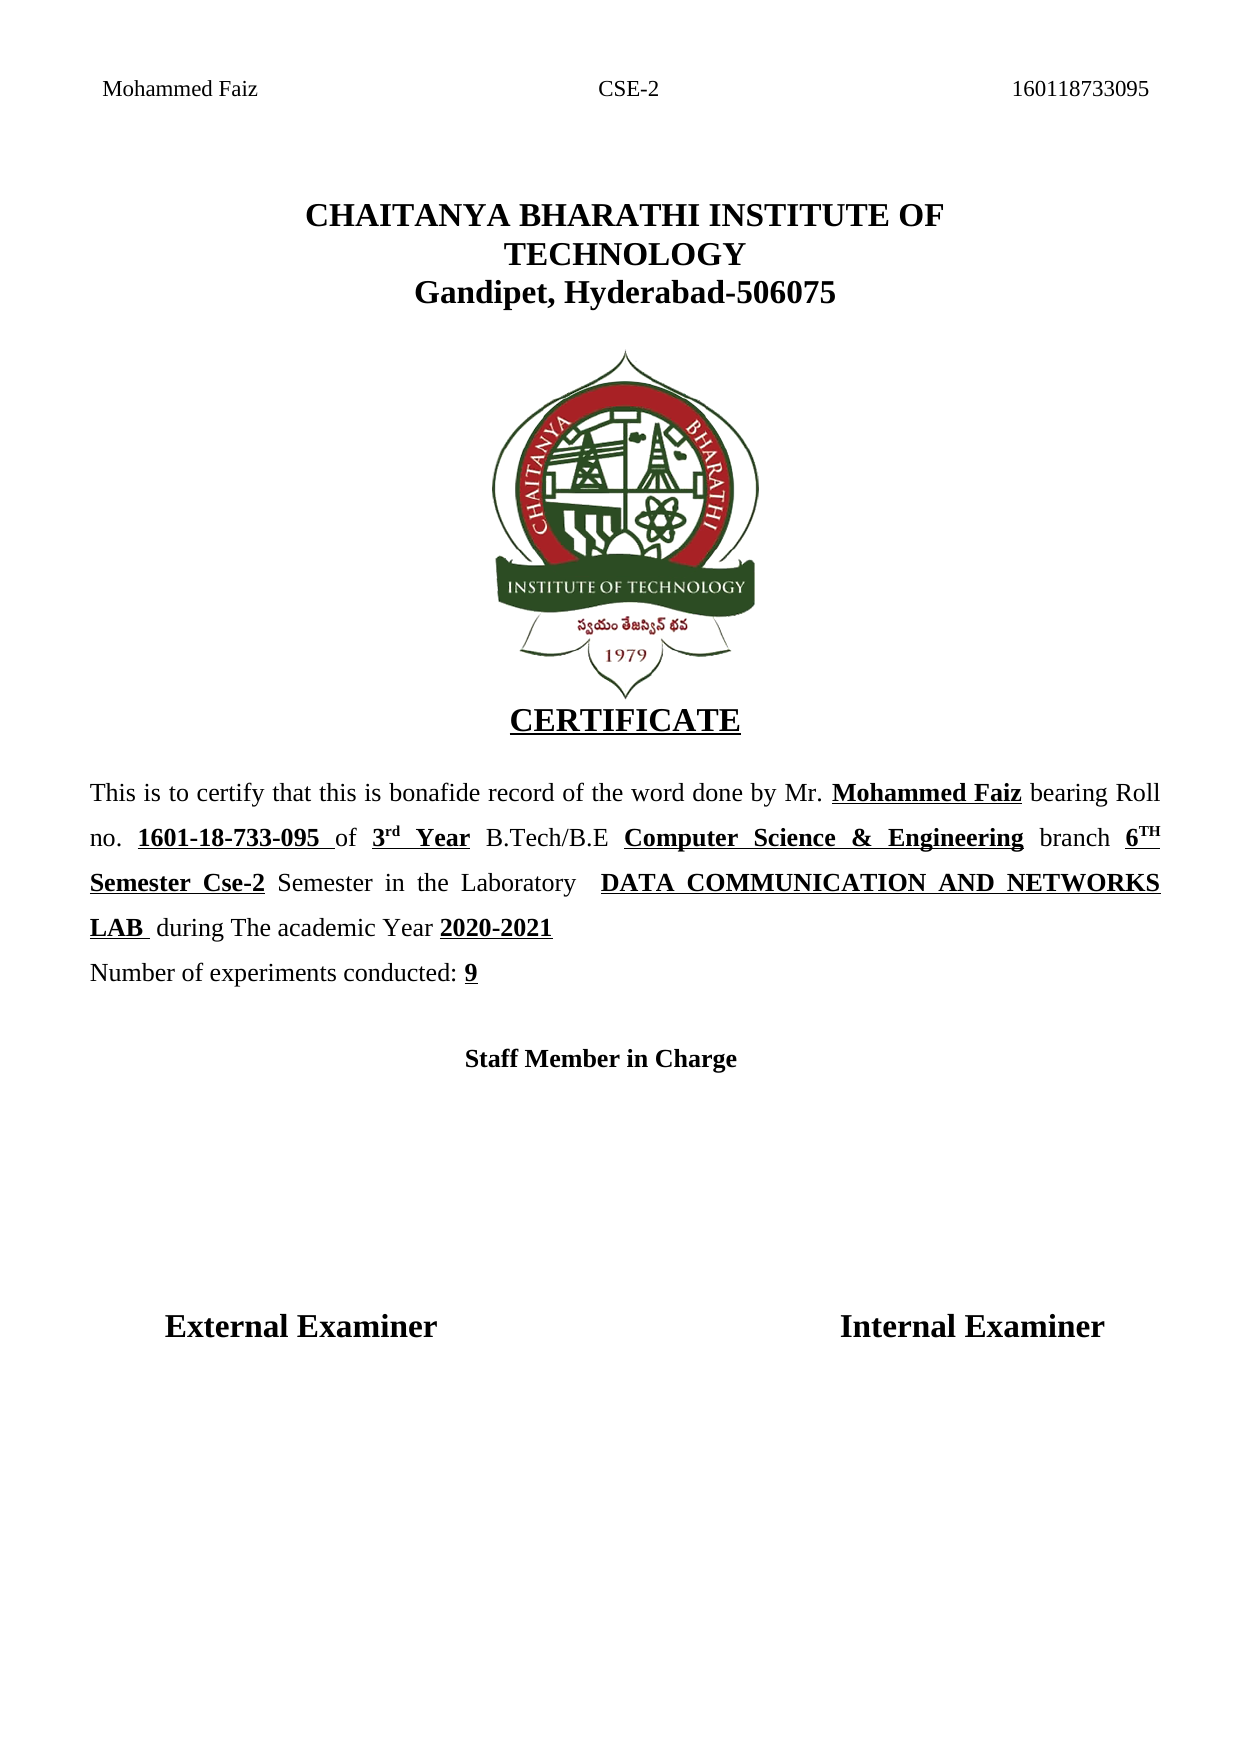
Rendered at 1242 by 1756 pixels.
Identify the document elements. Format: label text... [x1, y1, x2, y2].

picture [490, 348, 760, 701]
text Gandipet, Hyderabad-506075 [89, 272, 1160, 310]
text TECHNOLOGY [89, 234, 1160, 272]
text CHAITANYA BHARATHI INSTITUTE OF [89, 195, 1160, 234]
text Staff Member in Charge [89, 1043, 1160, 1073]
text External Examiner Internal Examiner [89, 1307, 1160, 1345]
text Number of experiments conducted: 9 [89, 957, 1160, 987]
text CERTIFICATE [89, 700, 1160, 739]
text This is to certify that this is bonafide record of the word done by Mr. Mohammed Faiz bearing Roll no. 1601-18-733-095 of 3rd Year B.Tech/B.E Computer Science & Engineering branch 6TH Semester Cse-2 Semester in the Laboratory DATA COMMUNICATION AND NETWORKS LAB during The academic Year 2020-2021 [89, 777, 1160, 942]
